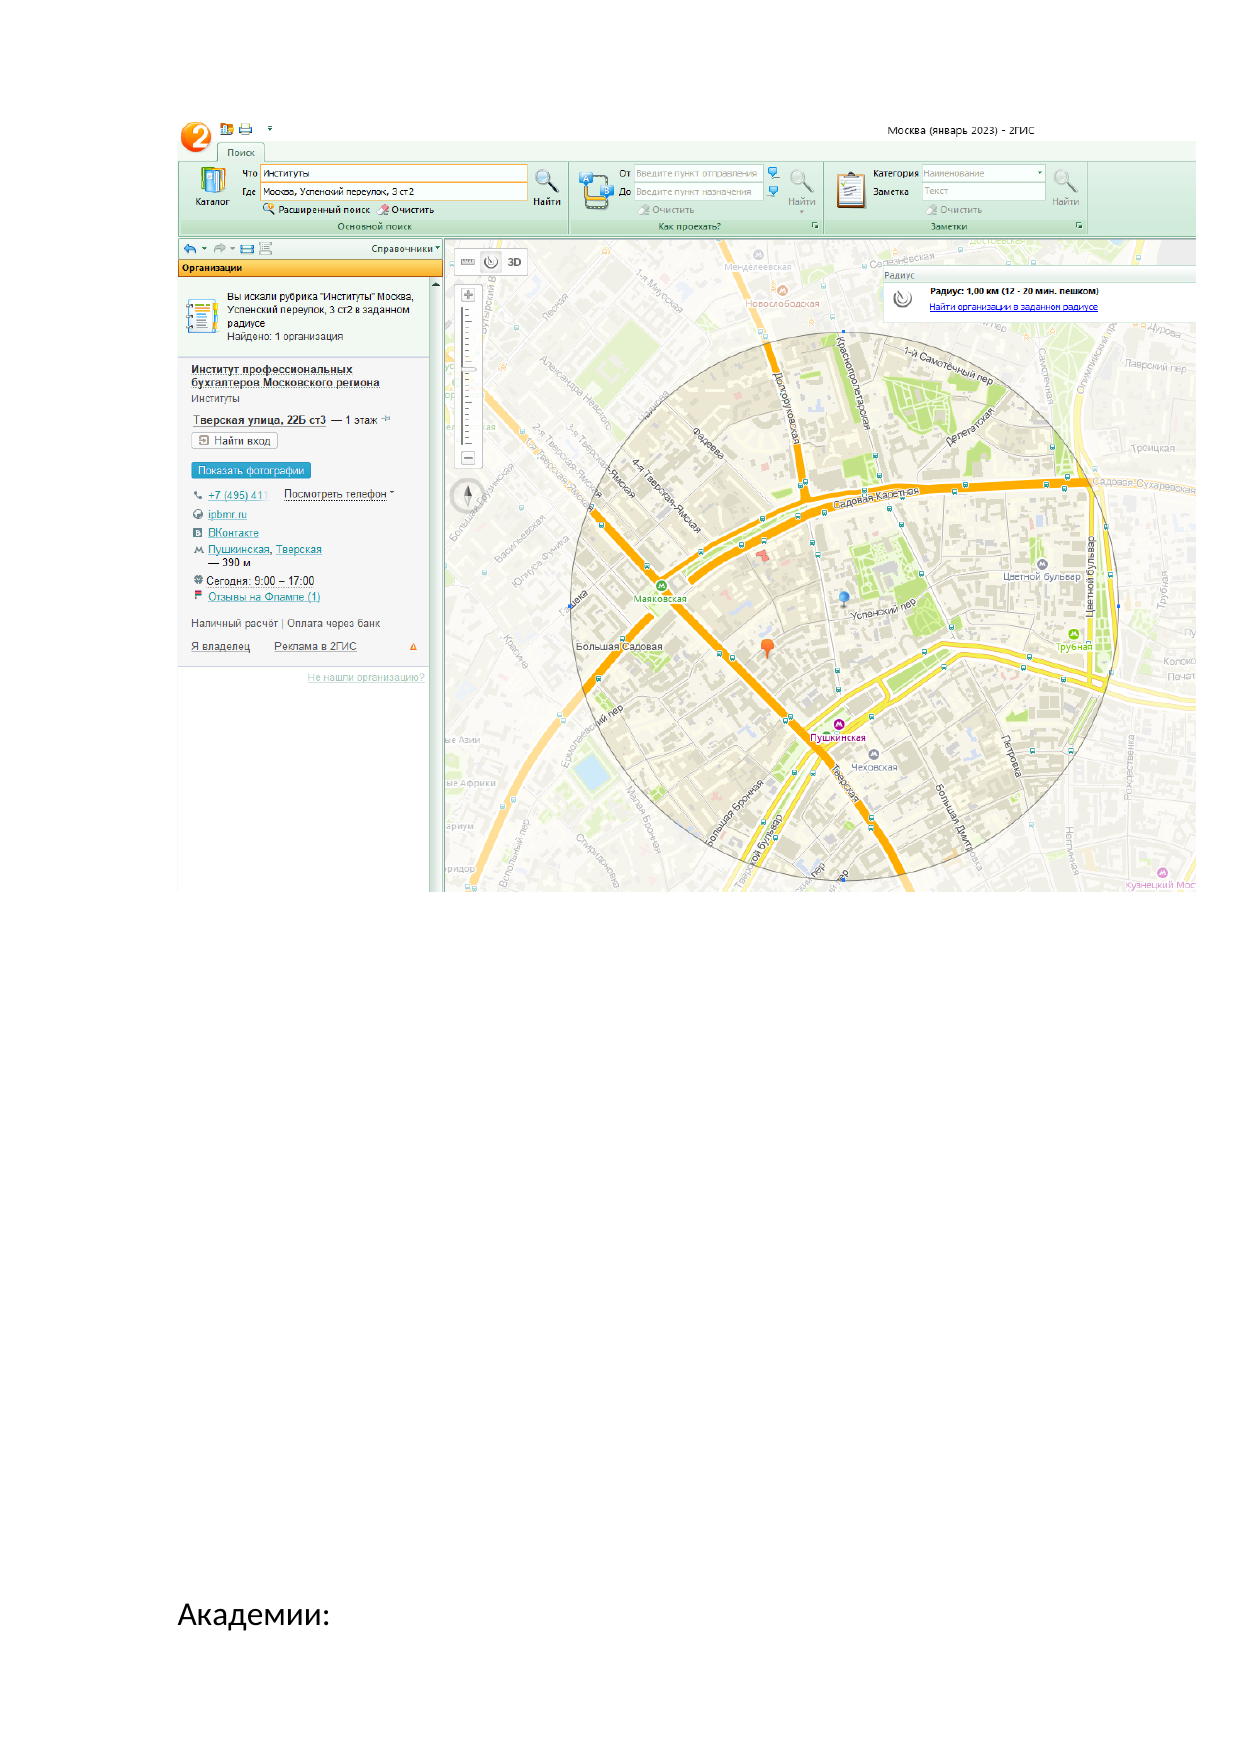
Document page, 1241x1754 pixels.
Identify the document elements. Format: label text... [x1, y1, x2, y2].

text Академии: [177, 1593, 1152, 1633]
picture [177, 118, 1196, 892]
